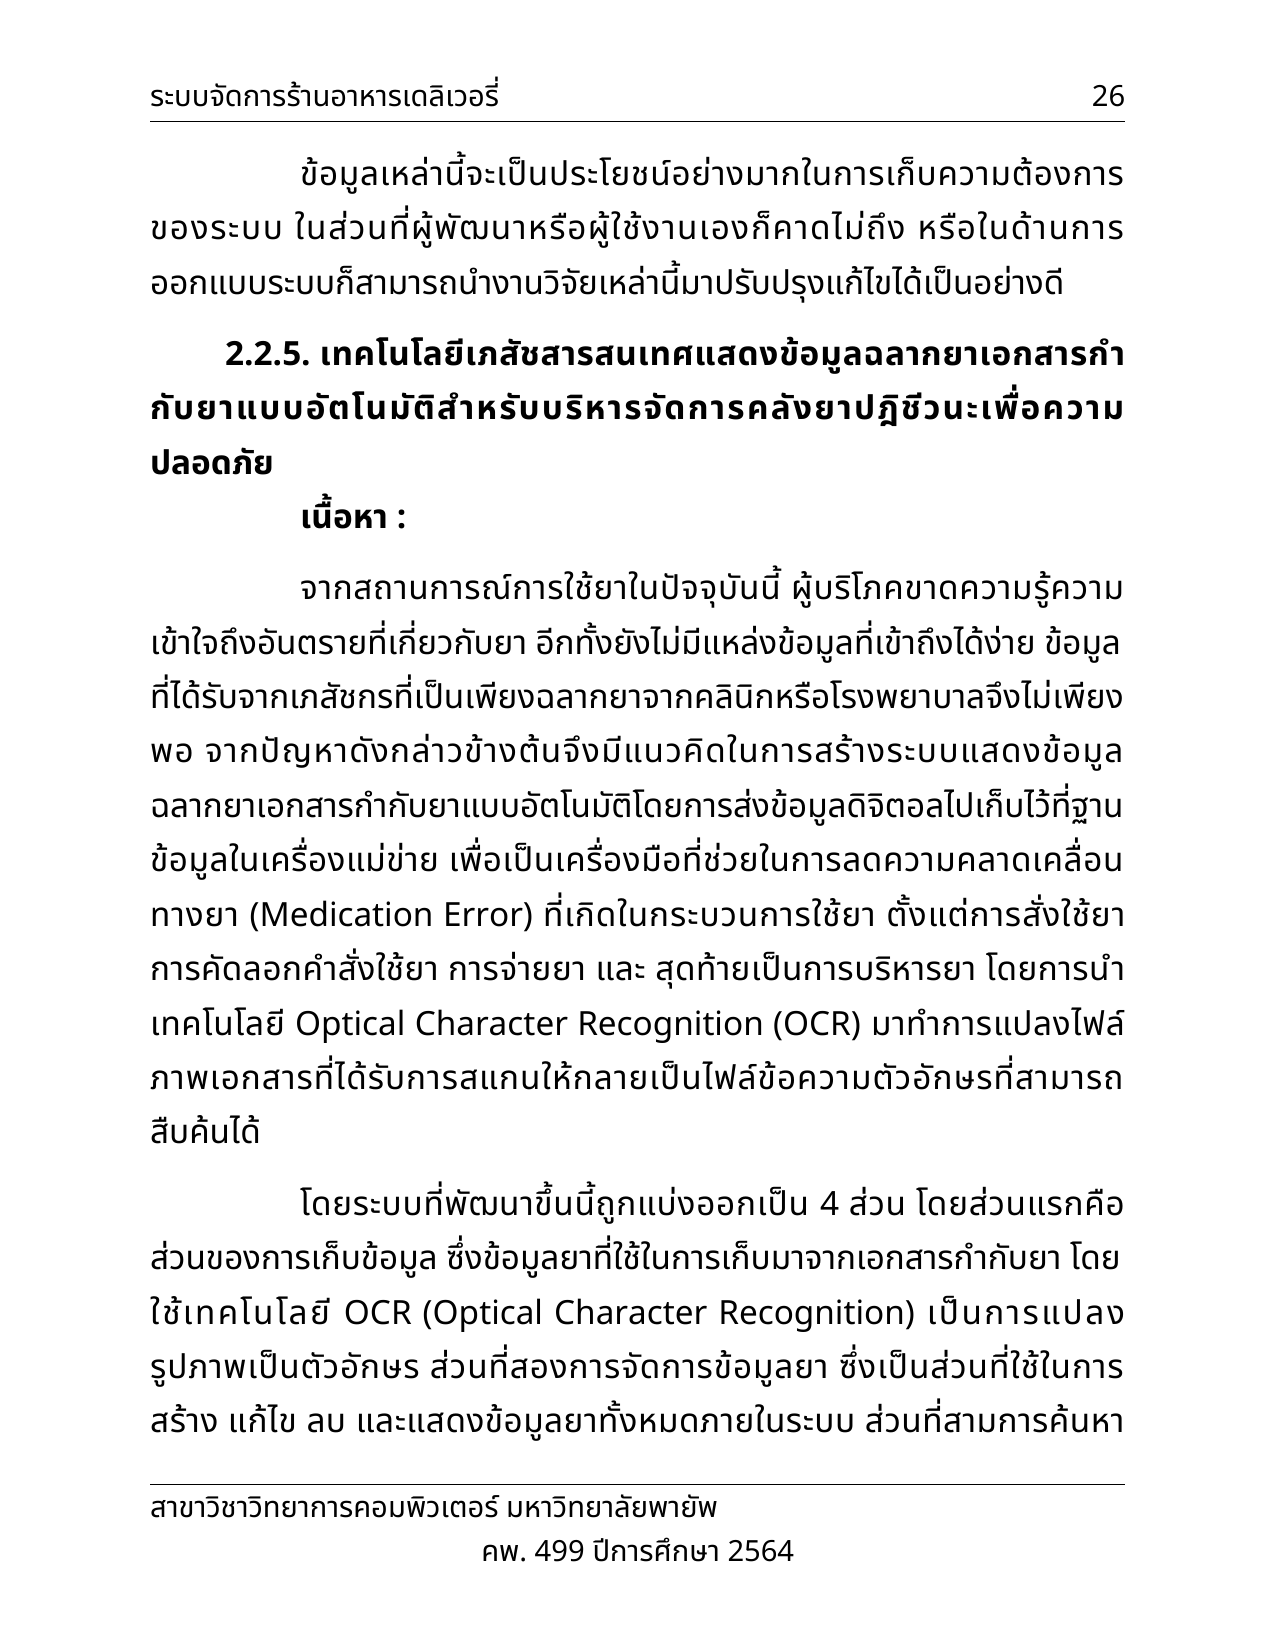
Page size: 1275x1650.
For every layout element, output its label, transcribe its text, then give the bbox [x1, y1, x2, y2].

text เนื้อหา : [150, 493, 1125, 544]
text จากสถานการณ์การใช้ยาในปัจจุบันนี้ ผู้บริโภคขาดความรู้ความเข้าใจถึงอันตรายที่เกี่ยวกับยา อีกทั้งยังไม่มีแหล่งข้อมูลที่เข้าถึงได้ง่าย ข้อมูลที่ได้รับจากเภสัชกรที่เป็นเพียงฉลากยาจากคลินิกหรือโรงพยาบาลจึงไม่เพียงพอ จากปัญหาดังกล่าวข้างต้นจึงมีแนวคิดในการสร้างระบบแสดงข้อมูลฉลากยาเอกสารกำกับยาแบบอัตโนมัติโดยการส่งข้อมูลดิจิตอลไปเก็บไว้ที่ฐานข้อมูลในเครื่องแม่ข่าย เพื่อเป็นเครื่องมือที่ช่วยในการลดความคลาดเคลื่อนทางยา (Medication Error) ที่เกิดในกระบวนการใช้ยา ตั้งแต่การสั่งใช้ยา การคัดลอกคำสั่งใช้ยา การจ่ายยา และ สุดท้ายเป็นการบริหารยา โดยการนำเทคโนโลยี Optical Character Recognition (OCR) มาทำการแปลงไฟล์ภาพเอกสารที่ได้รับการสแกนให้กลายเป็นไฟล์ข้อความตัวอักษรที่สามารถสืบค้นได้ [150, 564, 1125, 1159]
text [150, 1179, 1125, 1448]
text ข้อมูลเหล่านี้จะเป็นประโยชน์อย่างมากในการเก็บความต้องการของระบบ ในส่วนที่ผู้พัฒนาหรือผู้ใช้งานเองก็คาดไม่ถึง หรือในด้านการออกแบบระบบก็สามารถนำงานวิจัยเหล่านี้มาปรับปรุงแก้ไขได้เป็นอย่างดี [150, 150, 1125, 309]
subtitle เทคโนโลยีเภสัชสารสนเทศแสดงข้อมูลฉลากยาเอกสารกํากับยาแบบอัตโนมัติสําหรับบริหารจัดการคลังยาปฎิชีวนะเพื่อความปลอดภัย [150, 330, 1125, 489]
